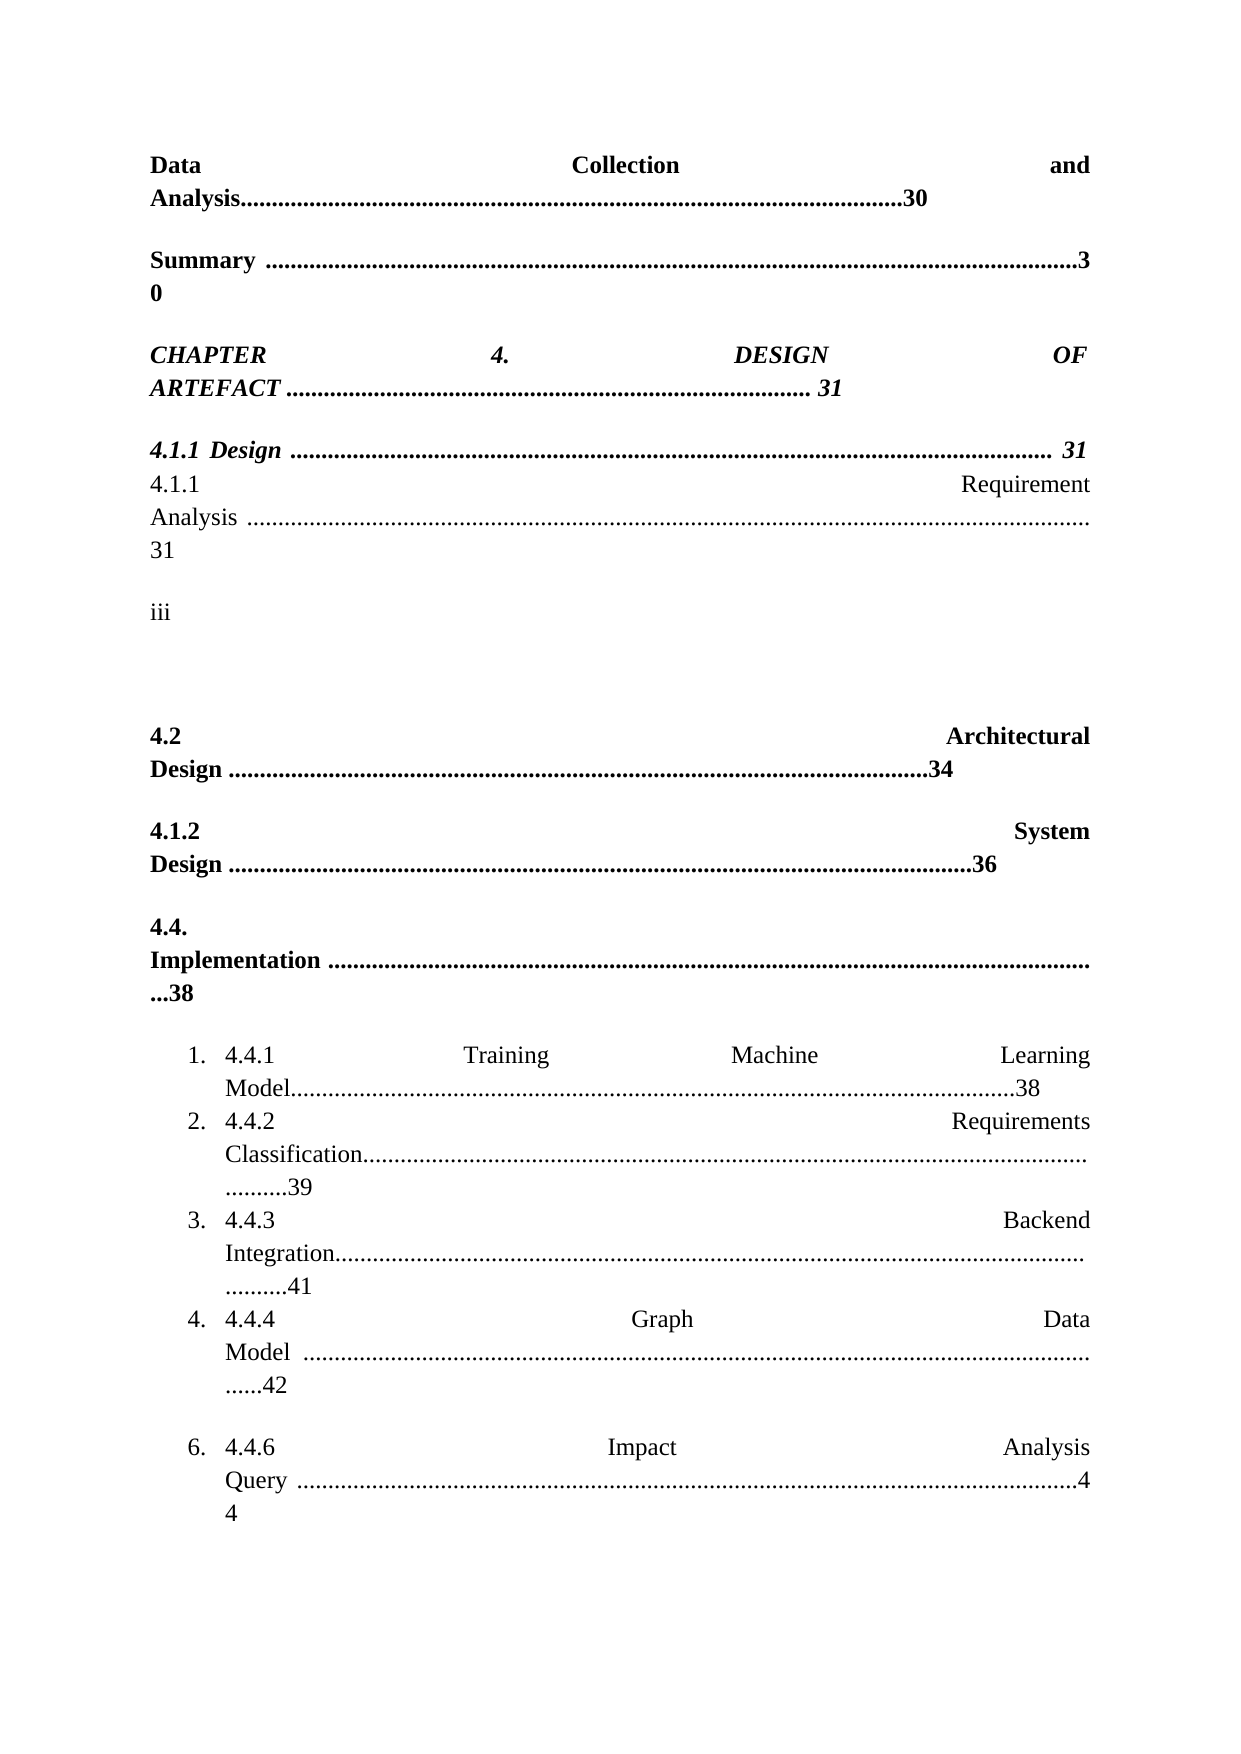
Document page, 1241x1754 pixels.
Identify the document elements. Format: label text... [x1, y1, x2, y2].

list 4.4.3 Backend Integration..................................................................................................................................41 [187, 1205, 1090, 1300]
text 4.4. Implementation .............................................................................................................................38 [150, 912, 1090, 1006]
list 4.4.6 Impact Analysis Query .............................................................................................................................44 [187, 1432, 1090, 1527]
list 4.4.2 Requirements Classification..............................................................................................................................39 [187, 1106, 1090, 1201]
text 4.1.2 System Design .......................................................................................................................36 [150, 816, 1090, 878]
text 4.2 Architectural Design ................................................................................................................34 [150, 721, 1090, 783]
text Summary ..................................................................................................................................30 [150, 245, 1090, 307]
list 4.4.4 Graph Data Model ....................................................................................................................................42 [187, 1304, 1090, 1399]
list 4.4.1 Training Machine Learning Model....................................................................................................................38 [187, 1040, 1090, 1102]
text CHAPTER 4. DESIGN OF ARTEFACT .................................................................................... 31 [150, 340, 1090, 402]
text 4.1.1 Design .......................................................................................................................... 31 4.1.1 Requirement Analysis .......................................................................................................................................31 [150, 436, 1090, 563]
text Data Collection and Analysis..........................................................................................................30 [150, 150, 1090, 212]
text iii [150, 597, 1090, 626]
